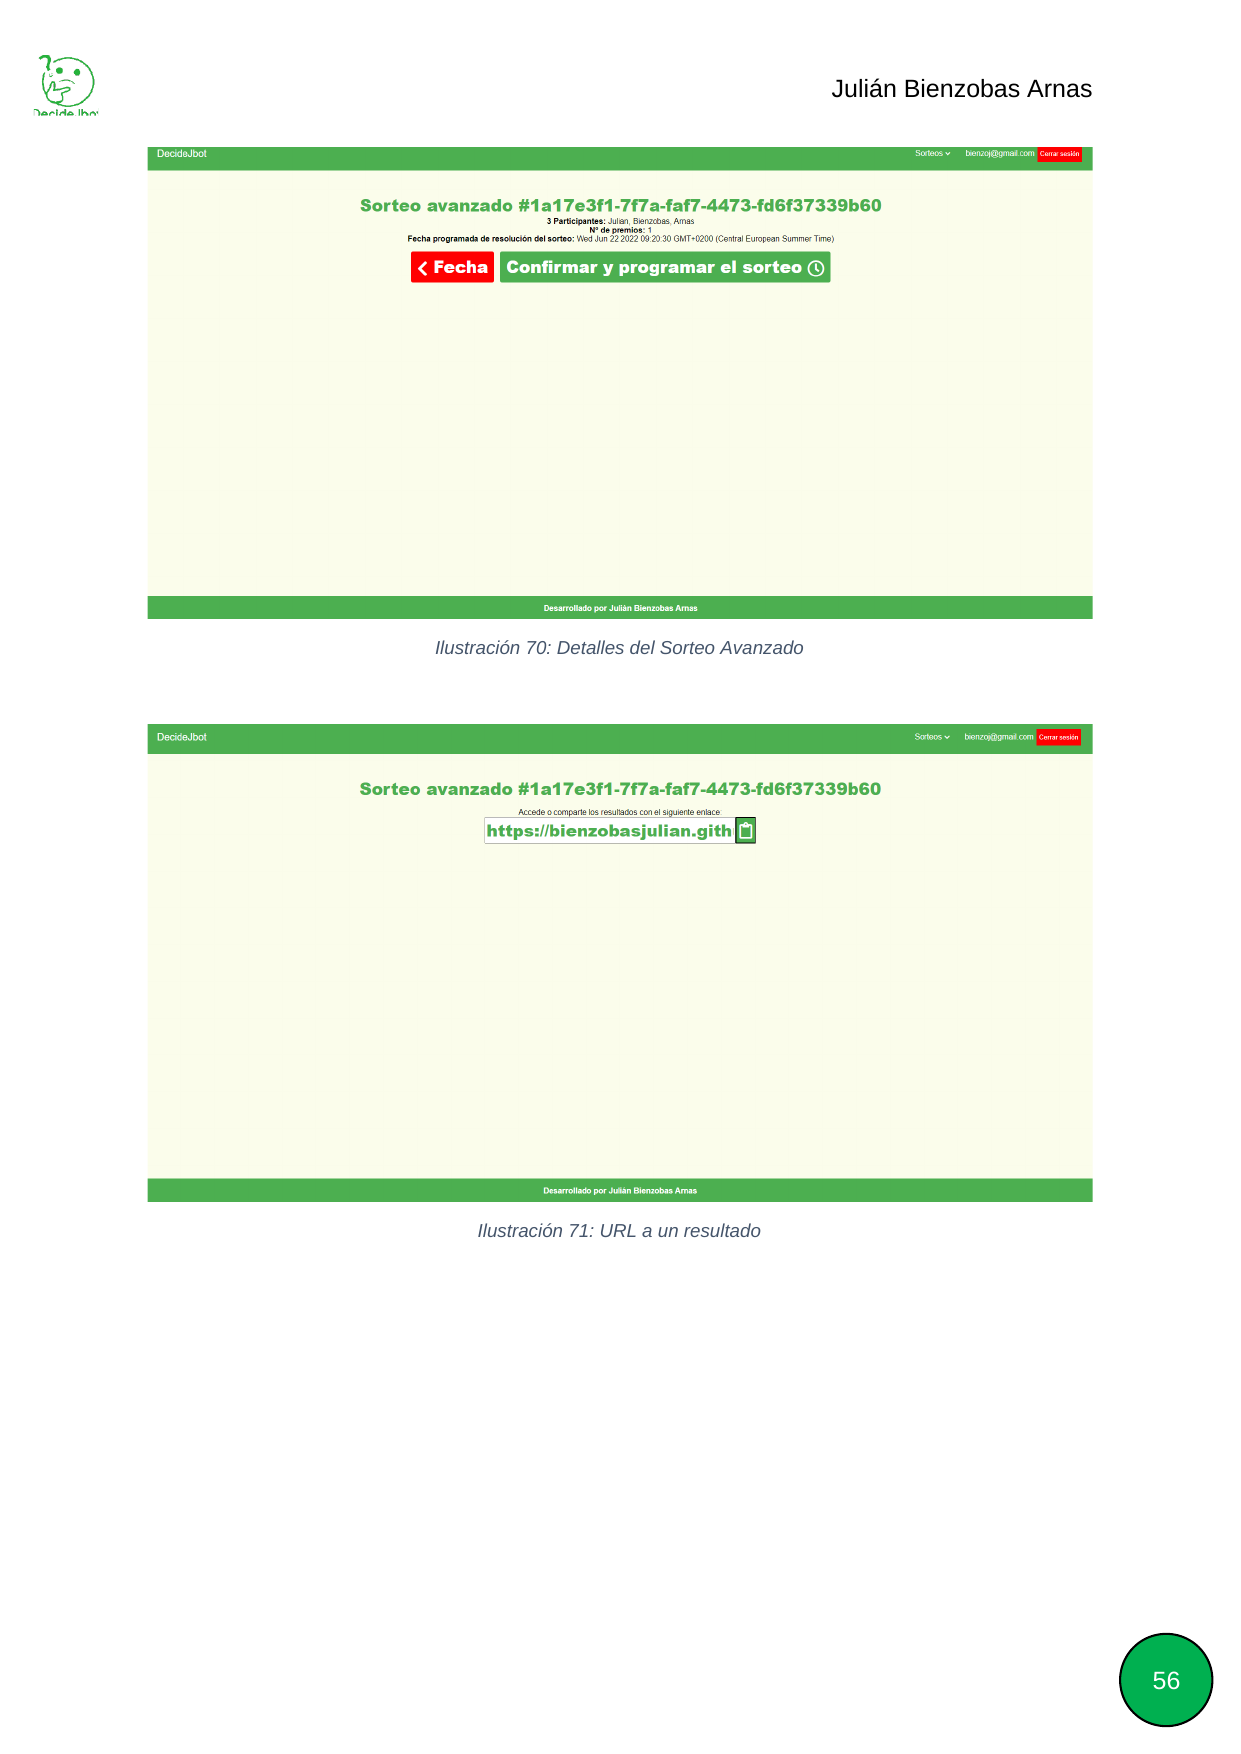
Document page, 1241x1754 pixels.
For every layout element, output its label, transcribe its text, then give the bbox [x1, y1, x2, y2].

picture [147, 724, 1093, 1202]
picture [32, 55, 99, 114]
text Ilustración 71: URL a un resultado [148, 1220, 1092, 1242]
picture [147, 147, 1093, 619]
text Ilustración 70: Detalles del Sorteo Avanzado [148, 637, 1092, 658]
